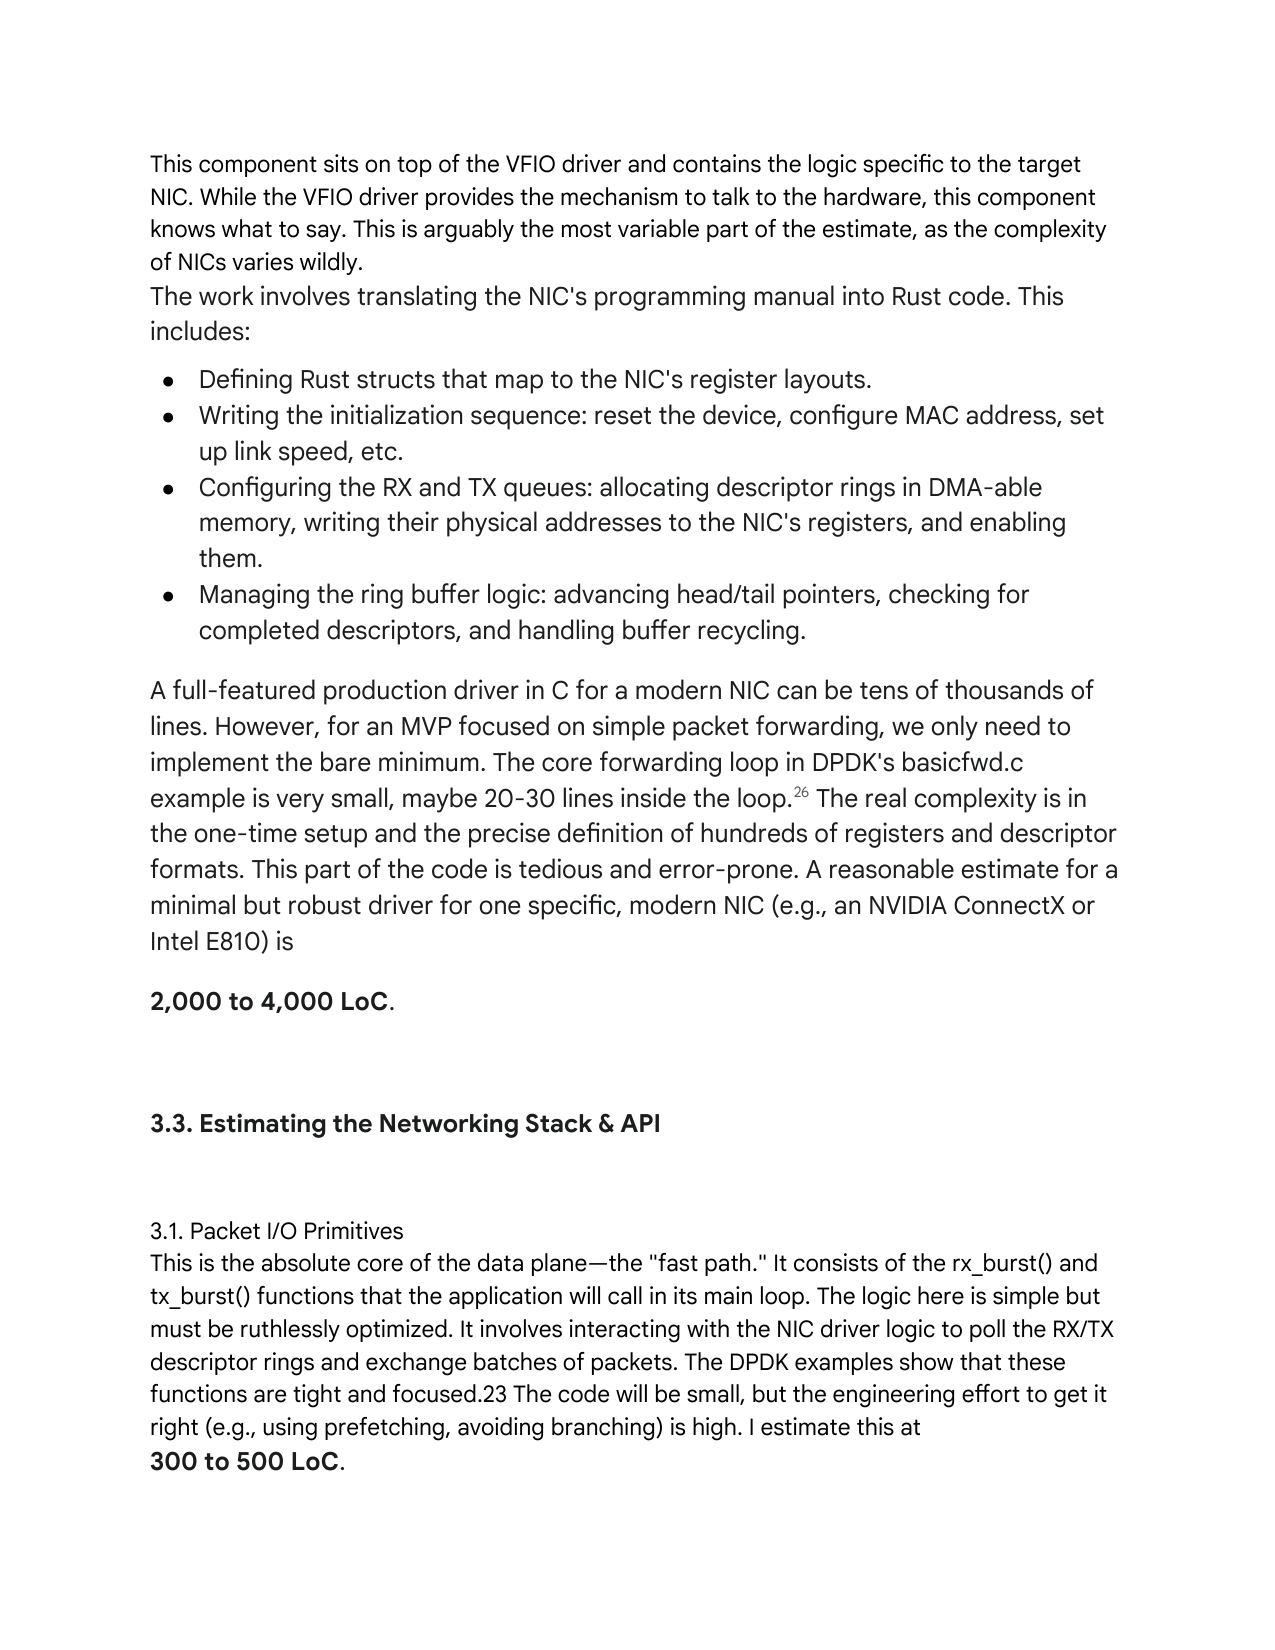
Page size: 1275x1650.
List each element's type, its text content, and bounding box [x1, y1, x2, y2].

text The work involves translating the NIC's programming manual into Rust code. This includes: [150, 281, 1125, 348]
text This component sits on top of the VFIO driver and contains the logic specific to the target NIC. While the VFIO driver provides the mechanism to talk to the hardware, this component knows what to say. This is arguably the most variable part of the estimate, as the complexity of NICs varies wildly. [150, 150, 1125, 277]
text This is the absolute core of the data plane—the "fast path." It consists of the rx_burst() and tx_burst() functions that the application will call in its main loop. The logic here is simple but must be ruthlessly optimized. It involves interacting with the NIC driver logic to poll the RX/TX descriptor rings and exchange batches of packets. The DPDK examples show that these functions are tight and focused.23 The code will be small, but the engineering effort to get it right (e.g., using prefetching, avoiding branching) is high. I estimate this at [150, 1249, 1125, 1442]
list Defining Rust structs that map to the NIC's register layouts. [161, 365, 1125, 396]
text 2,000 to 4,000 LoC. [150, 986, 1125, 1018]
list Writing the initialization sequence: reset the device, configure MAC address, set up link speed, etc. [161, 401, 1125, 468]
text 300 to 500 LoC. [150, 1446, 1125, 1477]
list Configuring the RX and TX queues: allocating descriptor rings in DMA-able memory, writing their physical addresses to the NIC's registers, and enabling them. [161, 472, 1125, 575]
text 3.1. Packet I/O Primitives [150, 1217, 1125, 1246]
list Managing the ring buffer logic: advancing head/tail pointers, checking for completed descriptors, and handling buffer recycling. [161, 579, 1125, 646]
subtitle 3.3. Estimating the Networking Stack & API [150, 1108, 1125, 1139]
text A full-featured production driver in C for a modern NIC can be tens of thousands of lines. However, for an MVP focused on simple packet forwarding, we only need to implement the bare minimum. The core forwarding loop in DPDK's basicfwd.c example is very small, maybe 20-30 lines inside the loop.26 The real complexity is in the one-time setup and the precise definition of hundreds of registers and descriptor formats. This part of the code is tedious and error-prone. A reasonable estimate for a minimal but robust driver for one specific, modern NIC (e.g., an NVIDIA ConnectX or Intel E810) is [150, 676, 1125, 957]
